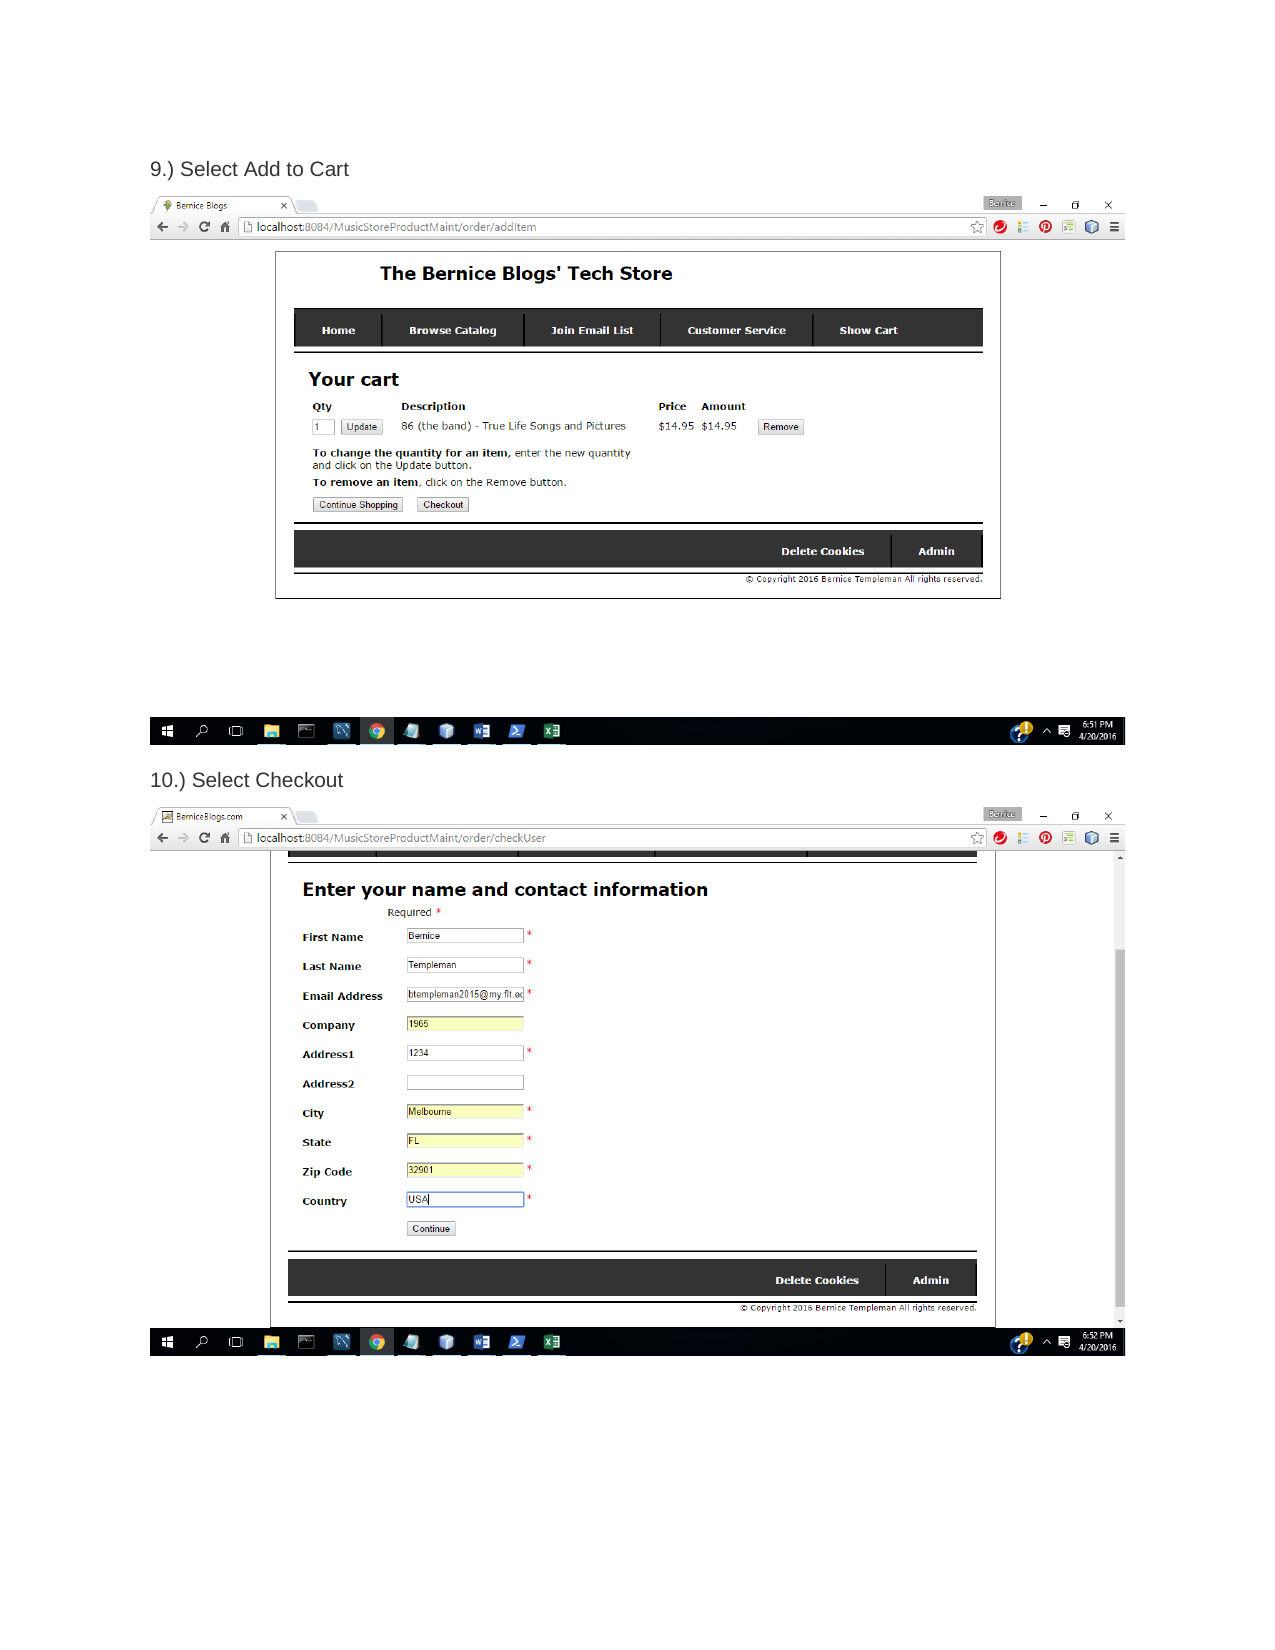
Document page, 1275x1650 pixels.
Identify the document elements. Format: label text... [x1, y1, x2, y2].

text 9.) Select Add to Cart [150, 150, 1125, 181]
picture [150, 807, 1125, 1356]
text 10.) Select Checkout [150, 761, 1125, 792]
picture [150, 196, 1125, 745]
